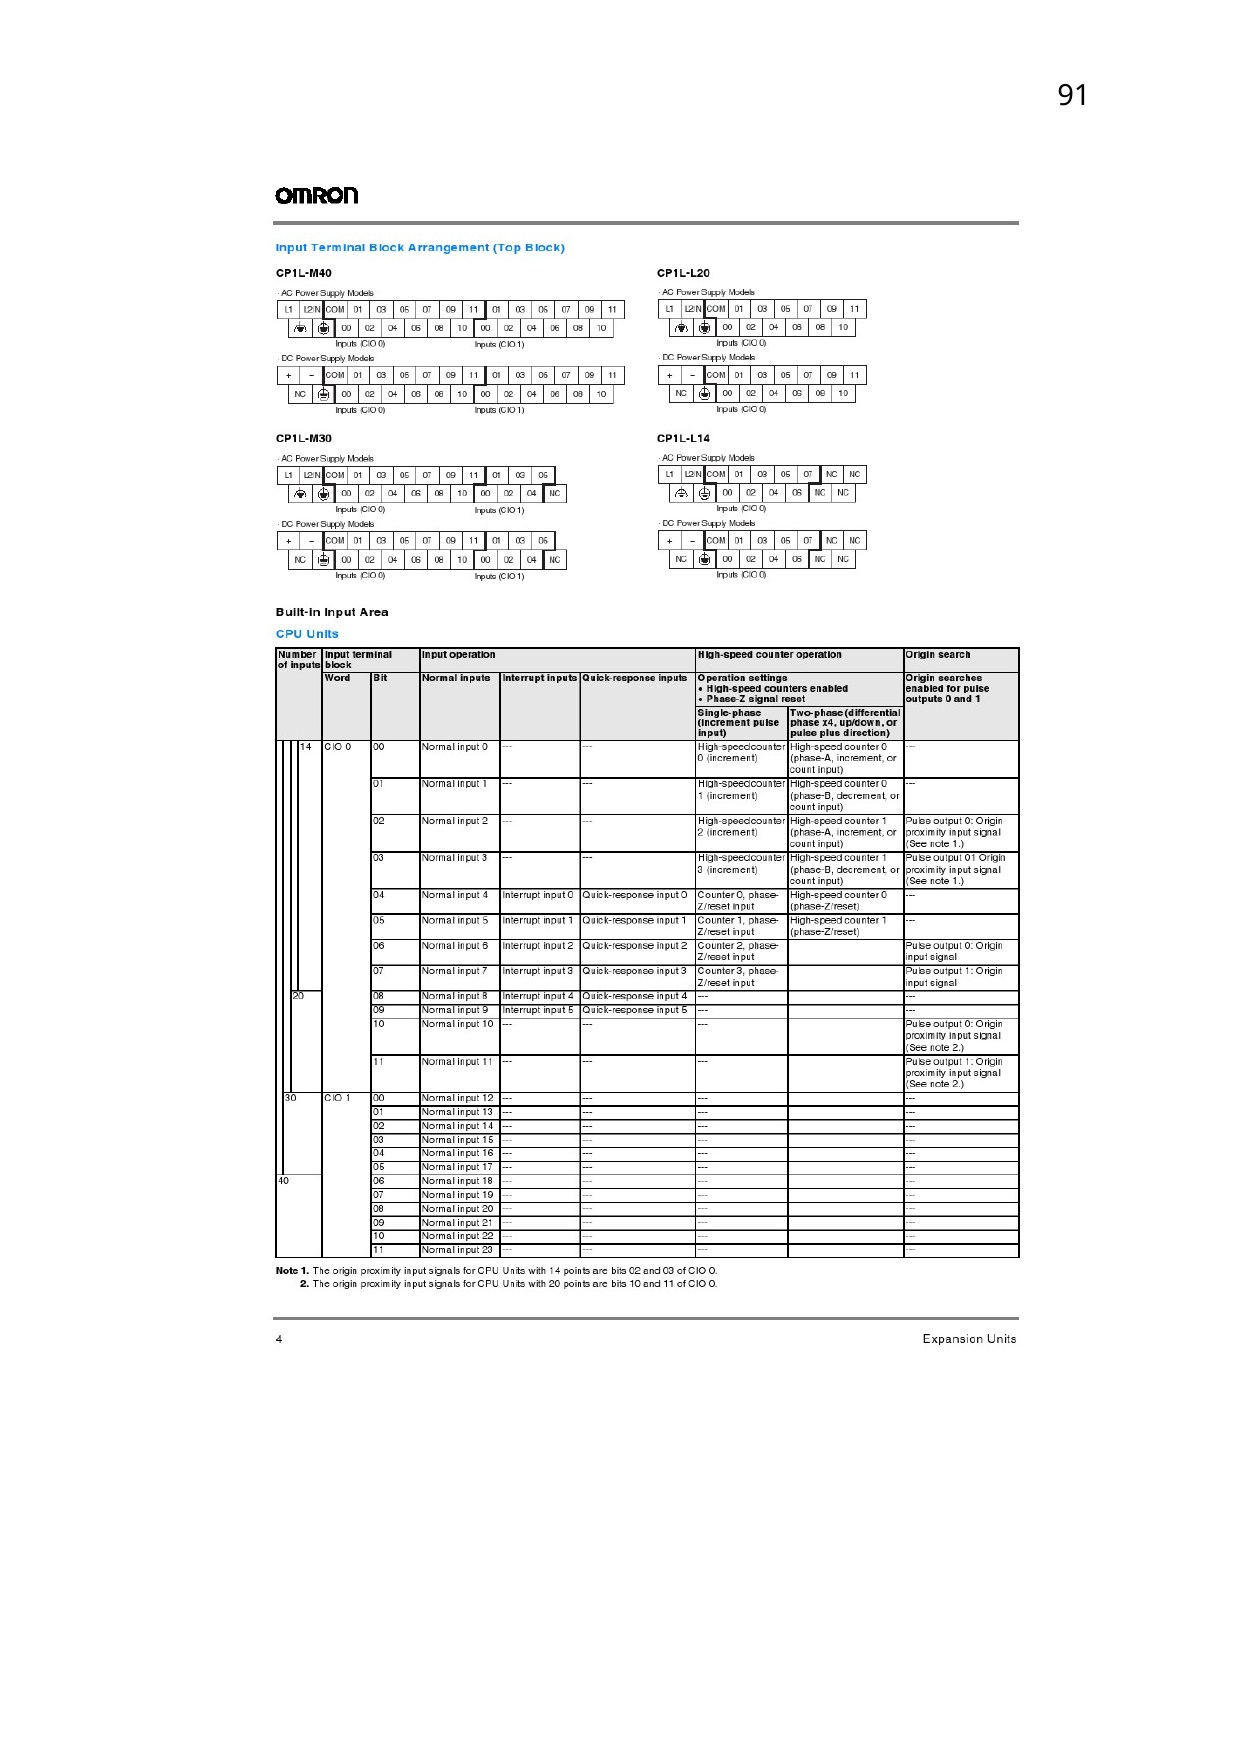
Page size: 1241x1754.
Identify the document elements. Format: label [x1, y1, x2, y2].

picture [225, 150, 1090, 1372]
